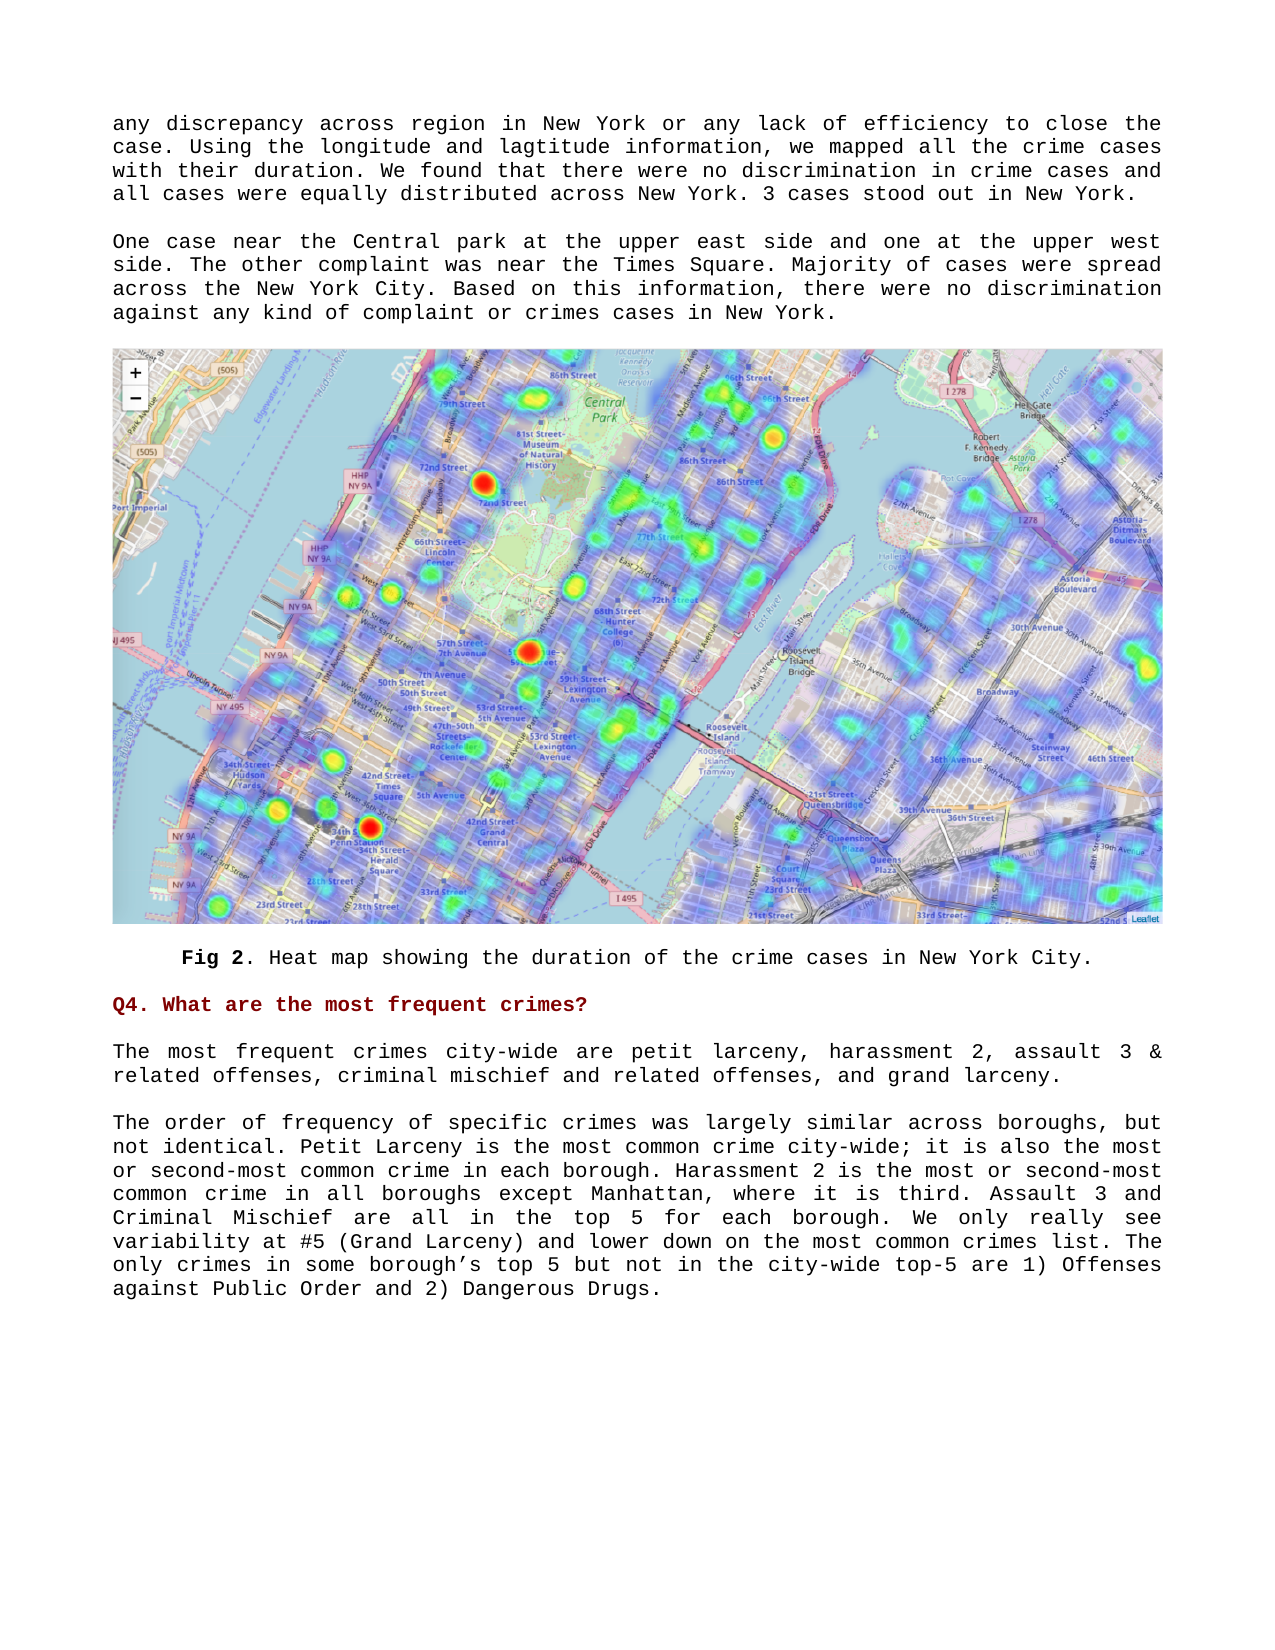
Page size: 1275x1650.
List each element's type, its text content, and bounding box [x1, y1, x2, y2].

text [112, 112, 1162, 207]
text The order of frequency of specific crimes was largely similar across boroughs, but not identical. Petit Larceny is the most common crime city-wide; it is also the most or second-most common crime in each borough. Harassment 2 is the most or second-most common crime in all boroughs except Manhattan, where it is third. Assault 3 and Criminal Mischief are all in the top 5 for each borough. We only really see variability at #5 (Grand Larceny) and lower down on the most common crimes list. The only crimes in some borough’s top 5 but not in the city-wide top-5 are 1) Offenses against Public Order and 2) Dangerous Drugs. [112, 1112, 1162, 1302]
text Q4. What are the most frequent crimes? [112, 994, 1162, 1018]
text Fig 2. Heat map showing the duration of the crime cases in New York City. [112, 947, 1162, 971]
text One case near the Central park at the upper east side and one at the upper west side. The other complaint was near the Times Square. Majority of cases were spread across the New York City. Based on this information, there were no discrimination against any kind of complaint or crimes cases in New York. [112, 231, 1162, 325]
text The most frequent crimes city-wide are petit larceny, harassment 2, assault 3 & related offenses, criminal mischief and related offenses, and grand larceny. [112, 1041, 1162, 1089]
